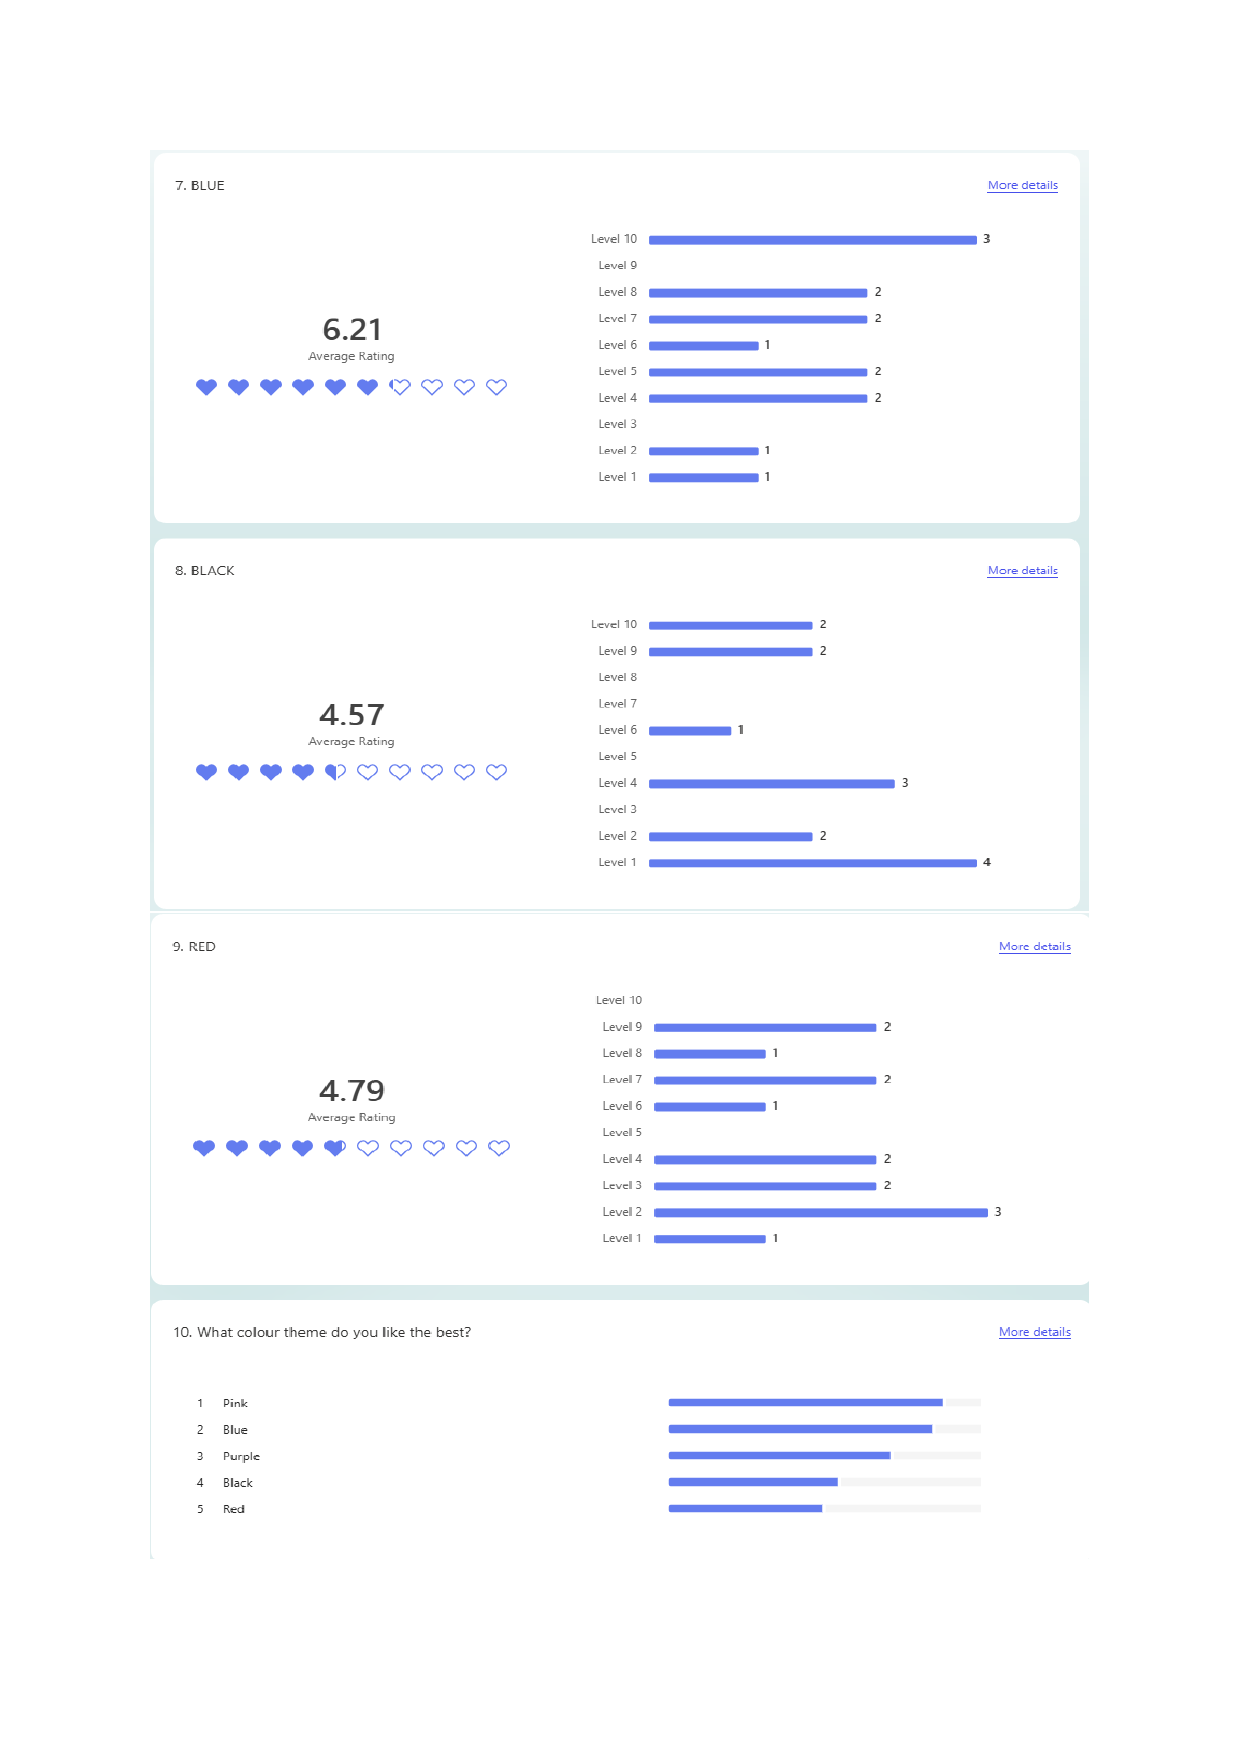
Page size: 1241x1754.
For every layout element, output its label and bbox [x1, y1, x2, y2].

picture [150, 913, 1089, 1559]
picture [150, 150, 1089, 911]
